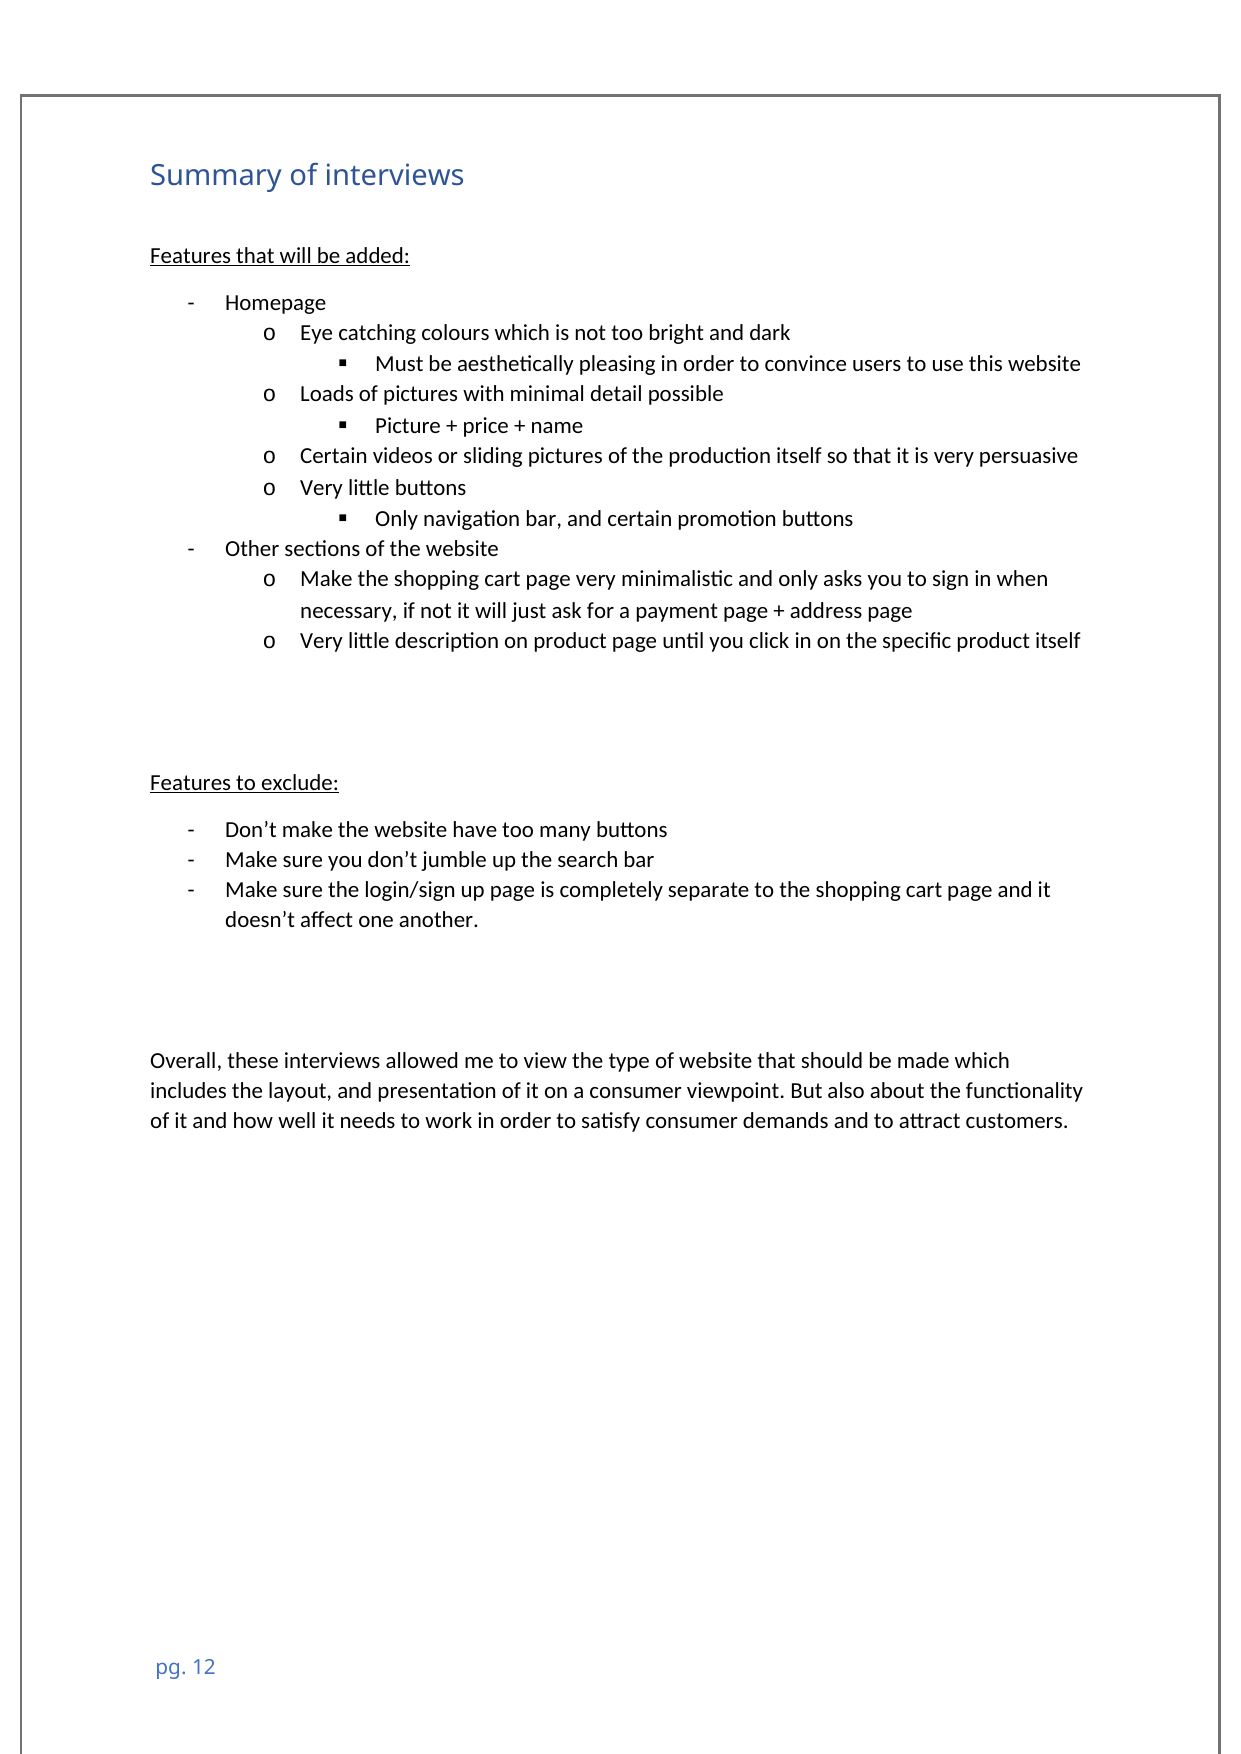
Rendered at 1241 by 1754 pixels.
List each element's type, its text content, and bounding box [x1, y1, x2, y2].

list Make sure the login/sign up page is completely separate to the shopping cart page and it doesn’t affect one another. [187, 875, 1090, 933]
list Don’t make the website have too many buttons [187, 815, 1090, 843]
list Make the shopping cart page very minimalistic and only asks you to sign in when necessary, if not it will just ask for a payment page + address page [262, 564, 1090, 624]
list Only navigation bar, and certain promotion buttons [337, 504, 1090, 532]
list Other sections of the website [187, 534, 1090, 562]
list Very little description on product page until you click in on the specific product itself [262, 626, 1090, 655]
list Make sure you don’t jumble up the search bar [187, 845, 1090, 873]
text Overall, these interviews allowed me to view the type of website that should be made which includes the layout, and presentation of it on a consumer viewpoint. But also about the functionality of it and how well it needs to work in order to satisfy consumer demands and to attract customers. [150, 1046, 1090, 1134]
list Picture + price + name [337, 411, 1090, 439]
list Homepage [187, 288, 1090, 316]
text Features to exclude: [150, 768, 1090, 796]
list Very little buttons [262, 473, 1090, 502]
subtitle Summary of interviews [150, 154, 1090, 194]
list Loads of pictures with minimal detail possible [262, 379, 1090, 409]
list Must be aesthetically pleasing in order to convince users to use this website [337, 349, 1090, 377]
list Certain videos or sliding pictures of the production itself so that it is very persuasive [262, 441, 1090, 470]
list Eye catching colours which is not too bright and dark [262, 318, 1090, 347]
text Features that will be added: [150, 241, 1090, 269]
